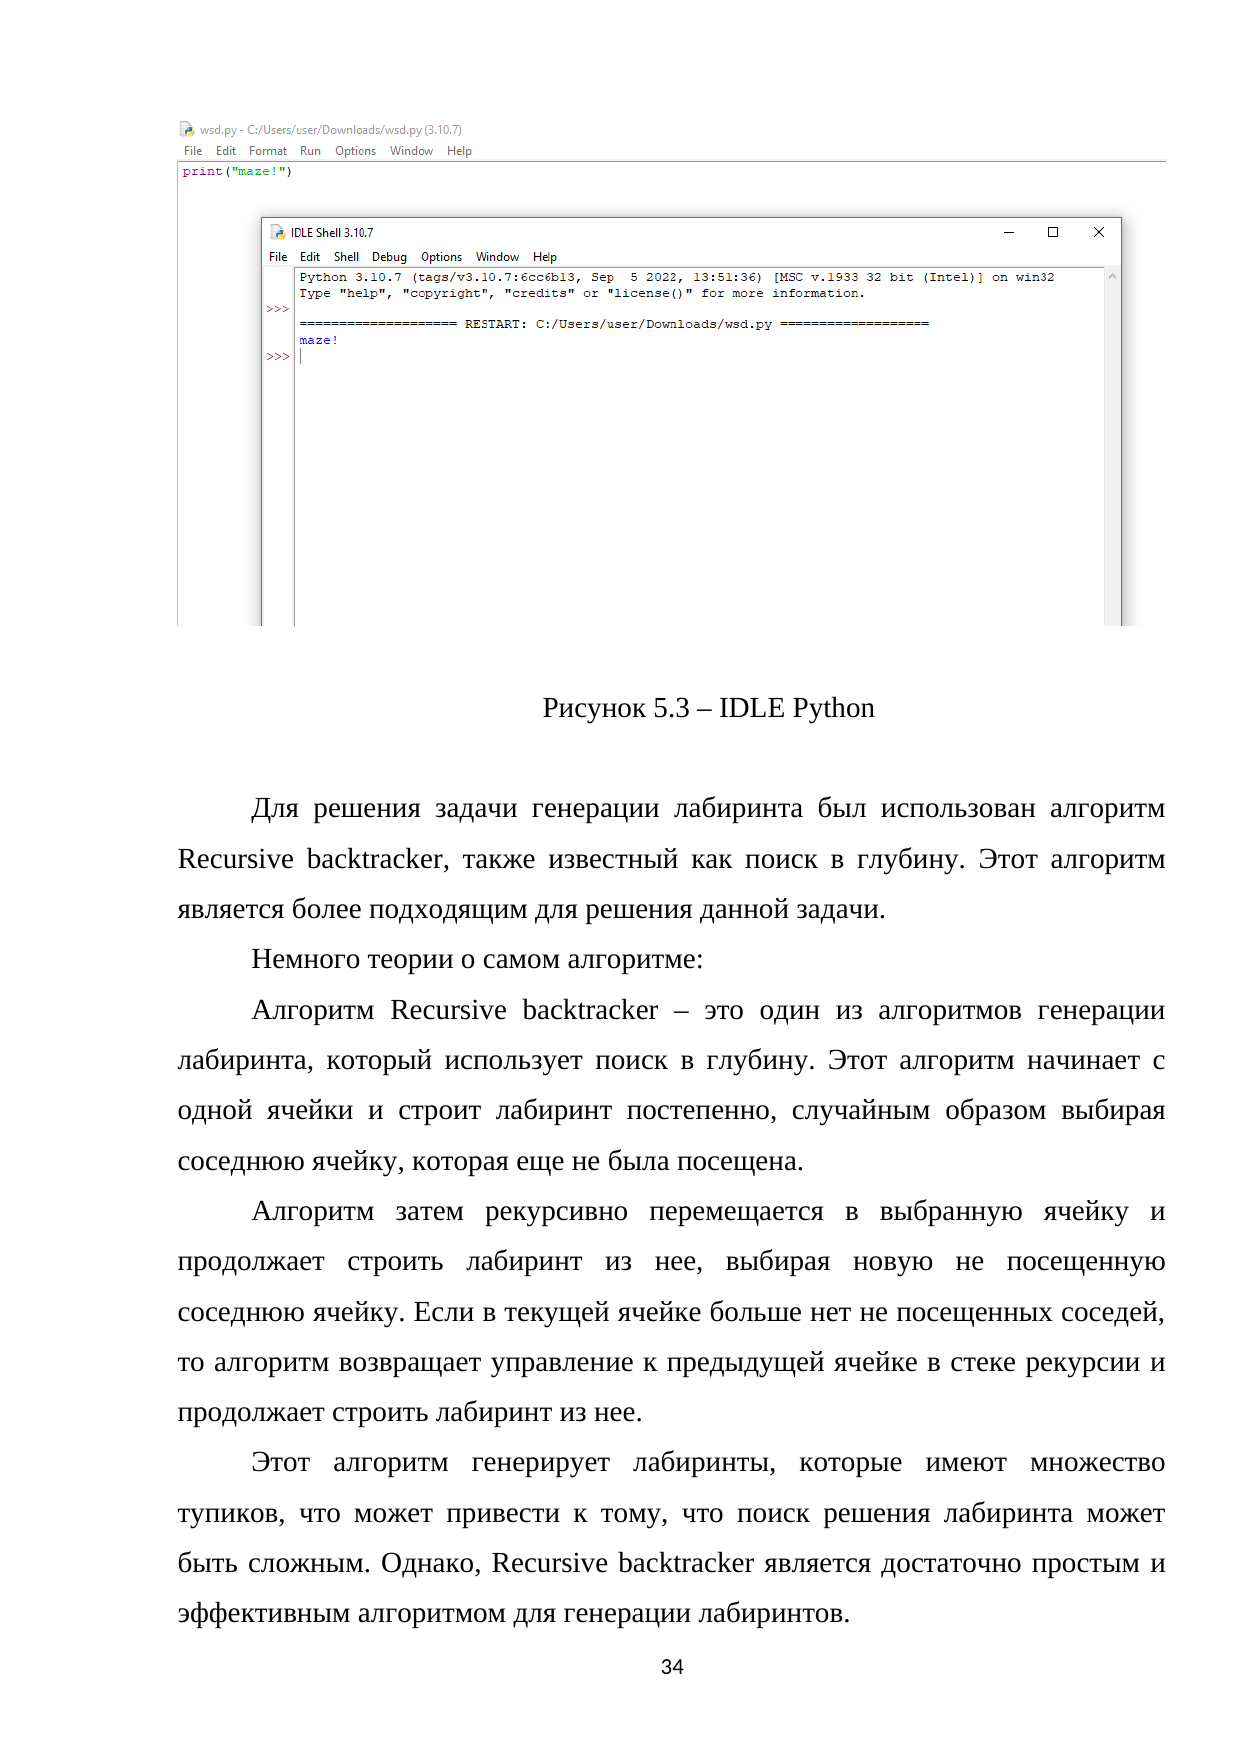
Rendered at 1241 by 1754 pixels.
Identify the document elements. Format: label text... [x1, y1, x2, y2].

text Алгоритм затем рекурсивно перемещается в выбранную ячейку и продолжает строить лабиринт из нее, выбирая новую не посещенную соседнюю ячейку. Если в текущей ячейке больше нет не посещенных соседей, то алгоритм возвращает управление к предыдущей ячейке в стеке рекурсии и продолжает строить лабиринт из нее. [177, 1193, 1167, 1428]
picture [177, 118, 1167, 626]
text Рисунок 5.3 – IDLE Python [177, 690, 1167, 723]
text Для решения задачи генерации лабиринта был использован алгоритм Recursive backtracker, также известный как поиск в глубину. Этот алгоритм является более подходящим для решения данной задачи. [177, 791, 1167, 925]
text Алгоритм Recursive backtracker – это один из алгоритмов генерации лабиринта, который использует поиск в глубину. Этот алгоритм начинает с одной ячейки и строит лабиринт постепенно, случайным образом выбирая соседнюю ячейку, которая еще не была посещена. [177, 992, 1167, 1176]
text Этот алгоритм генерирует лабиринты, которые имеют множество тупиков, что может привести к тому, что поиск решения лабиринта может быть сложным. Однако, Recursive backtracker является достаточно простым и эффективным алгоритмом для генерации лабиринтов. [177, 1444, 1167, 1629]
text Немного теории о самом алгоритме: [177, 941, 1167, 975]
